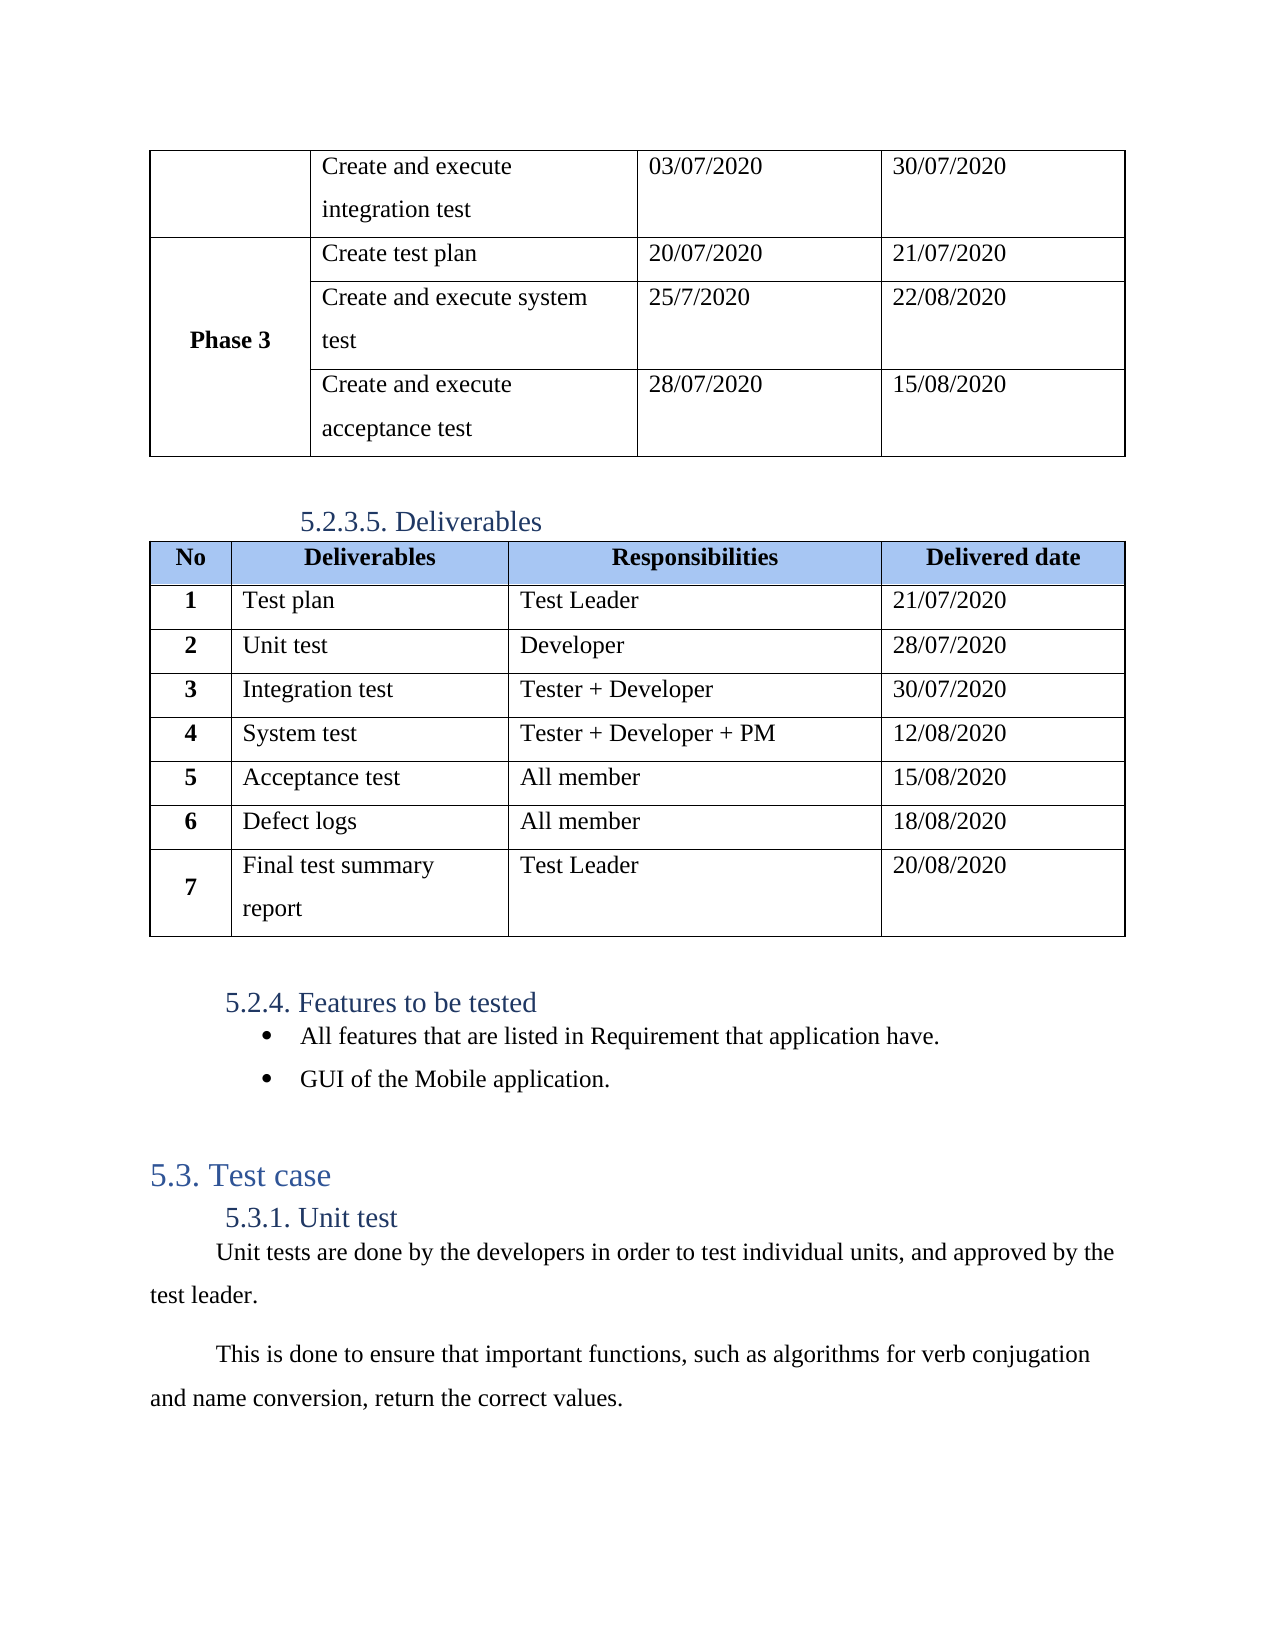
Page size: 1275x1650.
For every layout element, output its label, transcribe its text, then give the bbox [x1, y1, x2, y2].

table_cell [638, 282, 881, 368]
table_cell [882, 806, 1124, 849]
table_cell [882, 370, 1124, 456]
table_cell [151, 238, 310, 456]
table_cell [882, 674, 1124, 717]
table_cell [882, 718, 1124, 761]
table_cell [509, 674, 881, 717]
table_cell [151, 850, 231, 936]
list All features that are listed in Requirement that application have. [262, 1021, 1125, 1050]
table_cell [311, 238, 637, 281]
text Unit tests are done by the developers in order to test individual units, and approved by the test leader. [150, 1237, 1125, 1308]
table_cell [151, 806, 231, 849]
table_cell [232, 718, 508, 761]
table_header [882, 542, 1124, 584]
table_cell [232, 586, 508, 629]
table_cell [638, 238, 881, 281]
subtitle 5.3. Test case [150, 1155, 1125, 1193]
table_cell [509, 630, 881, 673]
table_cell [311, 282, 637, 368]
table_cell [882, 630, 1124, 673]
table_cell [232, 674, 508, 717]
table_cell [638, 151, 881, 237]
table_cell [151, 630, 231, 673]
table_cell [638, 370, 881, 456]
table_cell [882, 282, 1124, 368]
subtitle 5.2.4. Features to be tested [225, 985, 1125, 1018]
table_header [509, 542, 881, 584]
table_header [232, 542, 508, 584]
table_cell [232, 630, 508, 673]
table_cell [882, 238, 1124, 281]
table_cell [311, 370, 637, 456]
text This is done to ensure that important functions, such as algorithms for verb conjugation and name conversion, return the correct values. [150, 1339, 1125, 1411]
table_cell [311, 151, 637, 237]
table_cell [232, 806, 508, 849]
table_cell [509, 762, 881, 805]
subtitle 5.3.1. Unit test [225, 1201, 1125, 1234]
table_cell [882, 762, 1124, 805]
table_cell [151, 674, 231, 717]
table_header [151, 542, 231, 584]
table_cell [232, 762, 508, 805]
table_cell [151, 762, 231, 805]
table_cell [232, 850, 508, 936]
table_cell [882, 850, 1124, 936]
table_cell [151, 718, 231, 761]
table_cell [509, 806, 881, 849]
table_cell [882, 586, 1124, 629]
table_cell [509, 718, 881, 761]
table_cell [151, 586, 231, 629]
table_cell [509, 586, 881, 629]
subtitle 5.2.3.5. Deliverables [300, 504, 1125, 538]
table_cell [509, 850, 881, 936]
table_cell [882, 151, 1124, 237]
list GUI of the Mobile application. [262, 1064, 1125, 1093]
